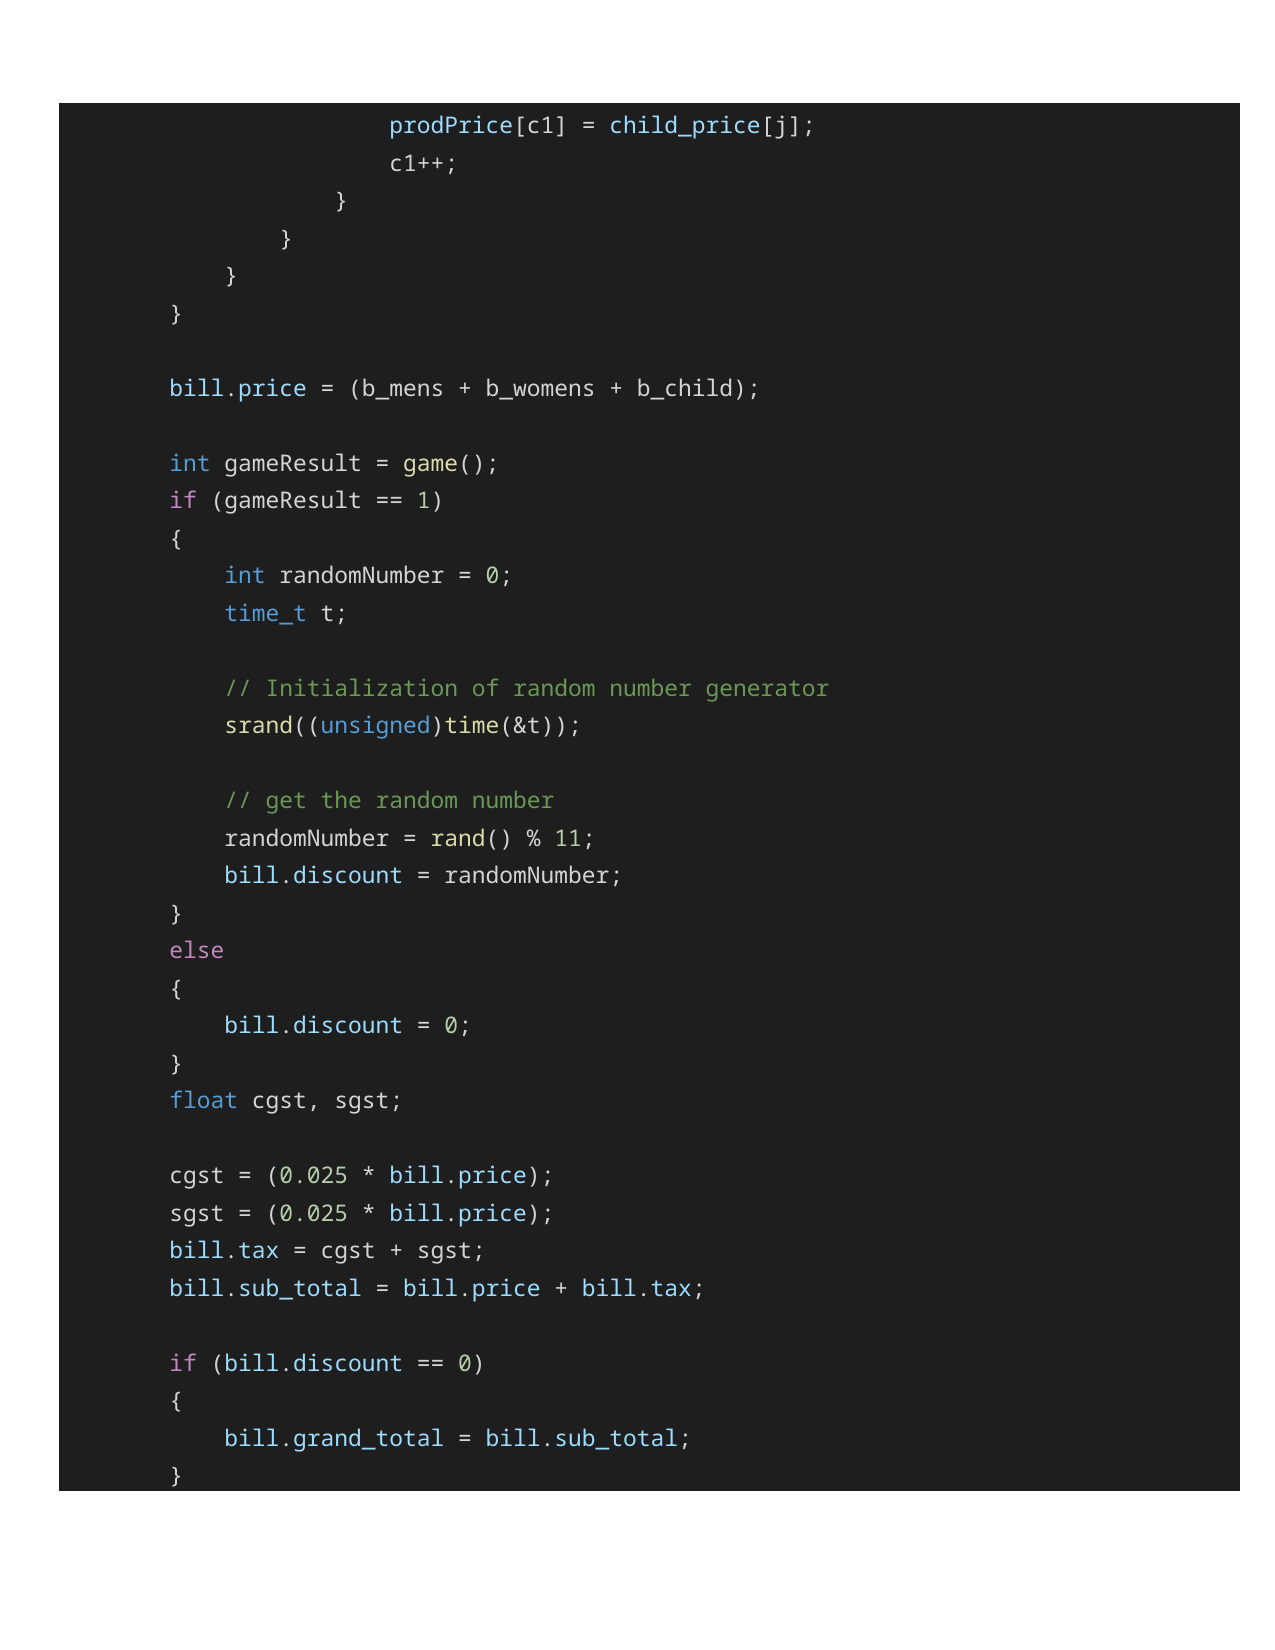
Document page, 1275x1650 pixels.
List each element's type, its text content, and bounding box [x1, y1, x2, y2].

text } [59, 1453, 1240, 1491]
text bill.tax = cgst + sgst; [59, 1228, 1240, 1266]
text c1++; [59, 141, 1240, 178]
text if (bill.discount == 0) [59, 1341, 1240, 1378]
text } [59, 291, 1240, 328]
text time_t t; [59, 591, 1240, 628]
text { [59, 966, 1240, 1003]
text } [59, 1041, 1240, 1078]
text srand((unsigned)time(&t)); [59, 703, 1240, 741]
text if (gameResult == 1) [59, 478, 1240, 516]
text // Initialization of random number generator [59, 666, 1240, 703]
text sgst = (0.025 * bill.price); [59, 1191, 1240, 1228]
text int gameResult = game(); [59, 441, 1240, 478]
text float cgst, sgst; [59, 1078, 1240, 1116]
text bill.discount = 0; [59, 1003, 1240, 1041]
text } [59, 216, 1240, 253]
text } [59, 253, 1240, 291]
text } [59, 891, 1240, 928]
text } [59, 178, 1240, 216]
text bill.price = (b_mens + b_womens + b_child); [59, 366, 1240, 403]
text randomNumber = rand() % 11; [59, 816, 1240, 853]
text { [59, 516, 1240, 553]
text bill.grand_total = bill.sub_total; [59, 1416, 1240, 1453]
text prodPrice[c1] = child_price[j]; [59, 103, 1240, 141]
text bill.discount = randomNumber; [59, 853, 1240, 891]
text int randomNumber = 0; [59, 553, 1240, 591]
text { [59, 1378, 1240, 1416]
text else [59, 928, 1240, 966]
text // get the random number [59, 778, 1240, 816]
text bill.sub_total = bill.price + bill.tax; [59, 1266, 1240, 1303]
text cgst = (0.025 * bill.price); [59, 1153, 1240, 1191]
